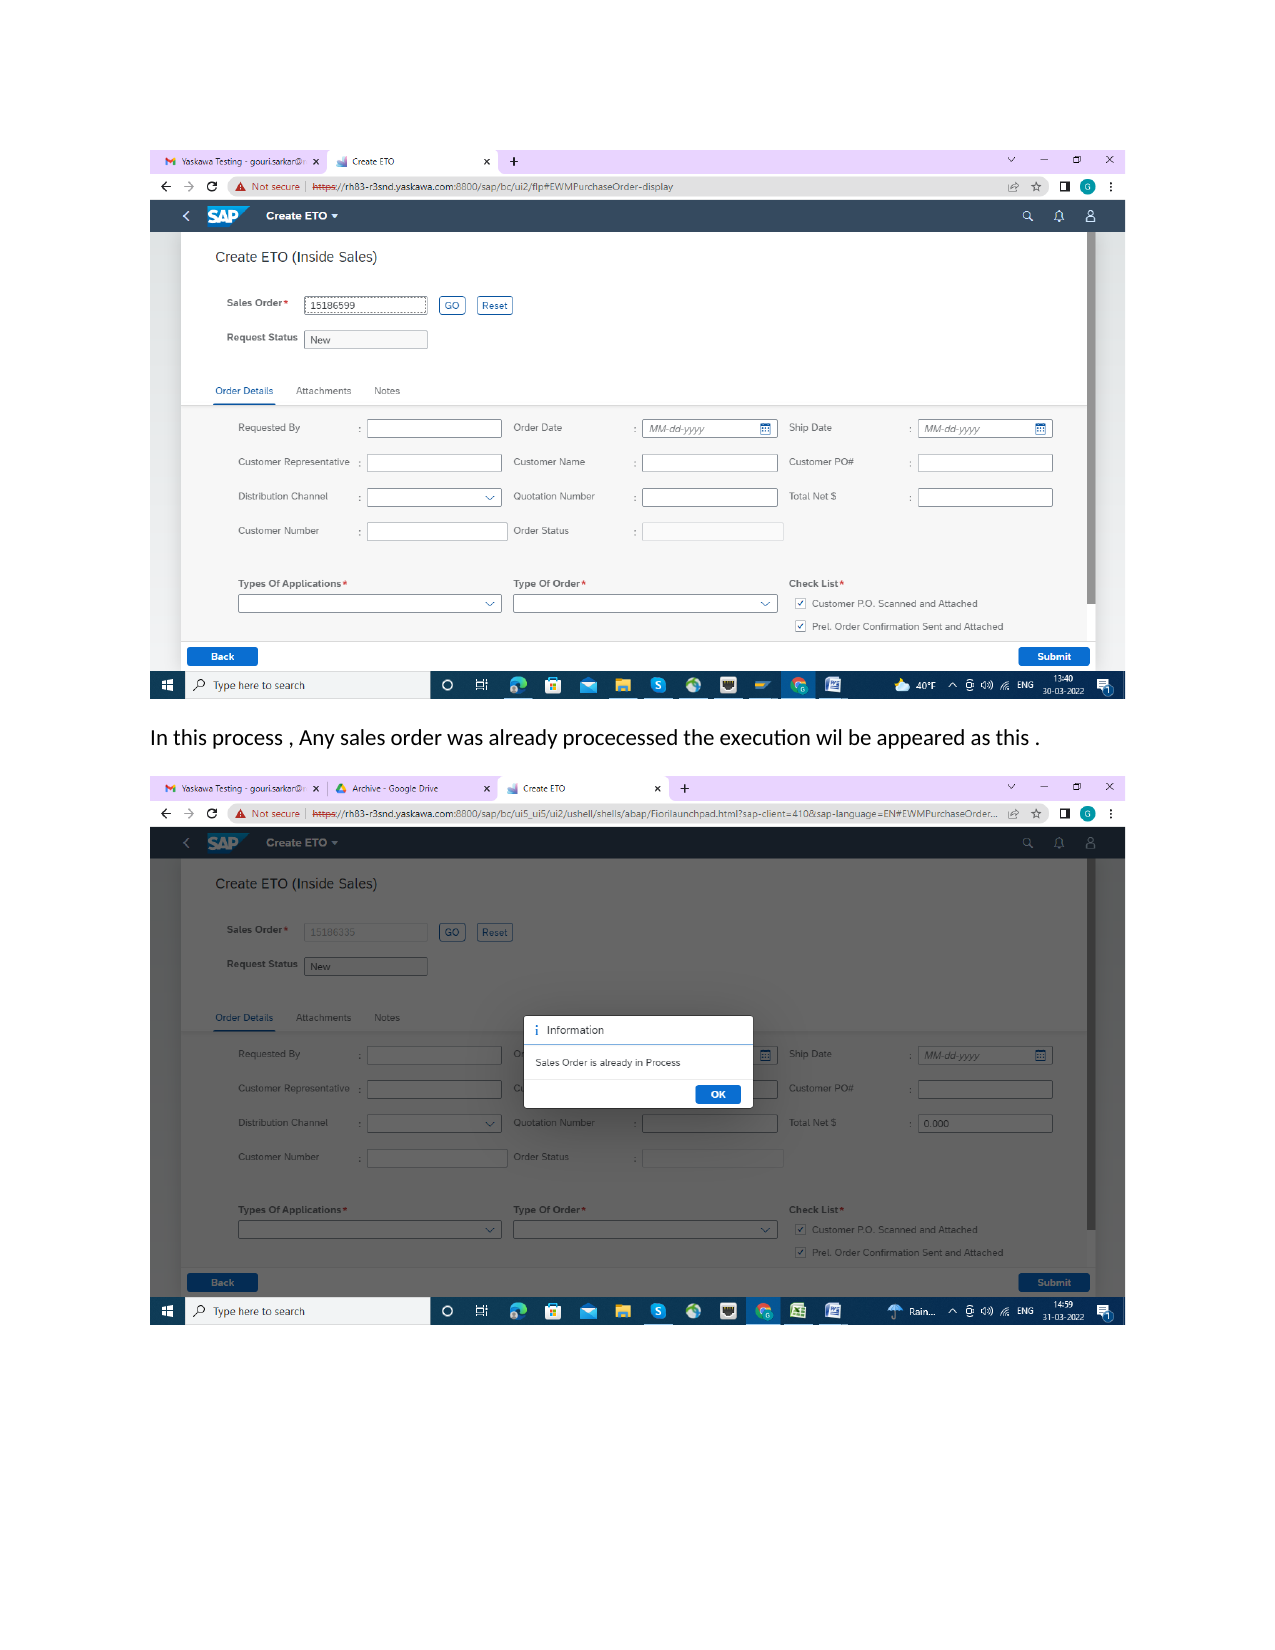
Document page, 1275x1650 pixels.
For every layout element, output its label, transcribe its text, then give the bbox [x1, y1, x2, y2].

picture [150, 776, 1125, 1325]
text In this process , Any sales order was already procecessed the execution wil be appeared as this . [150, 723, 1125, 751]
picture [150, 150, 1125, 699]
